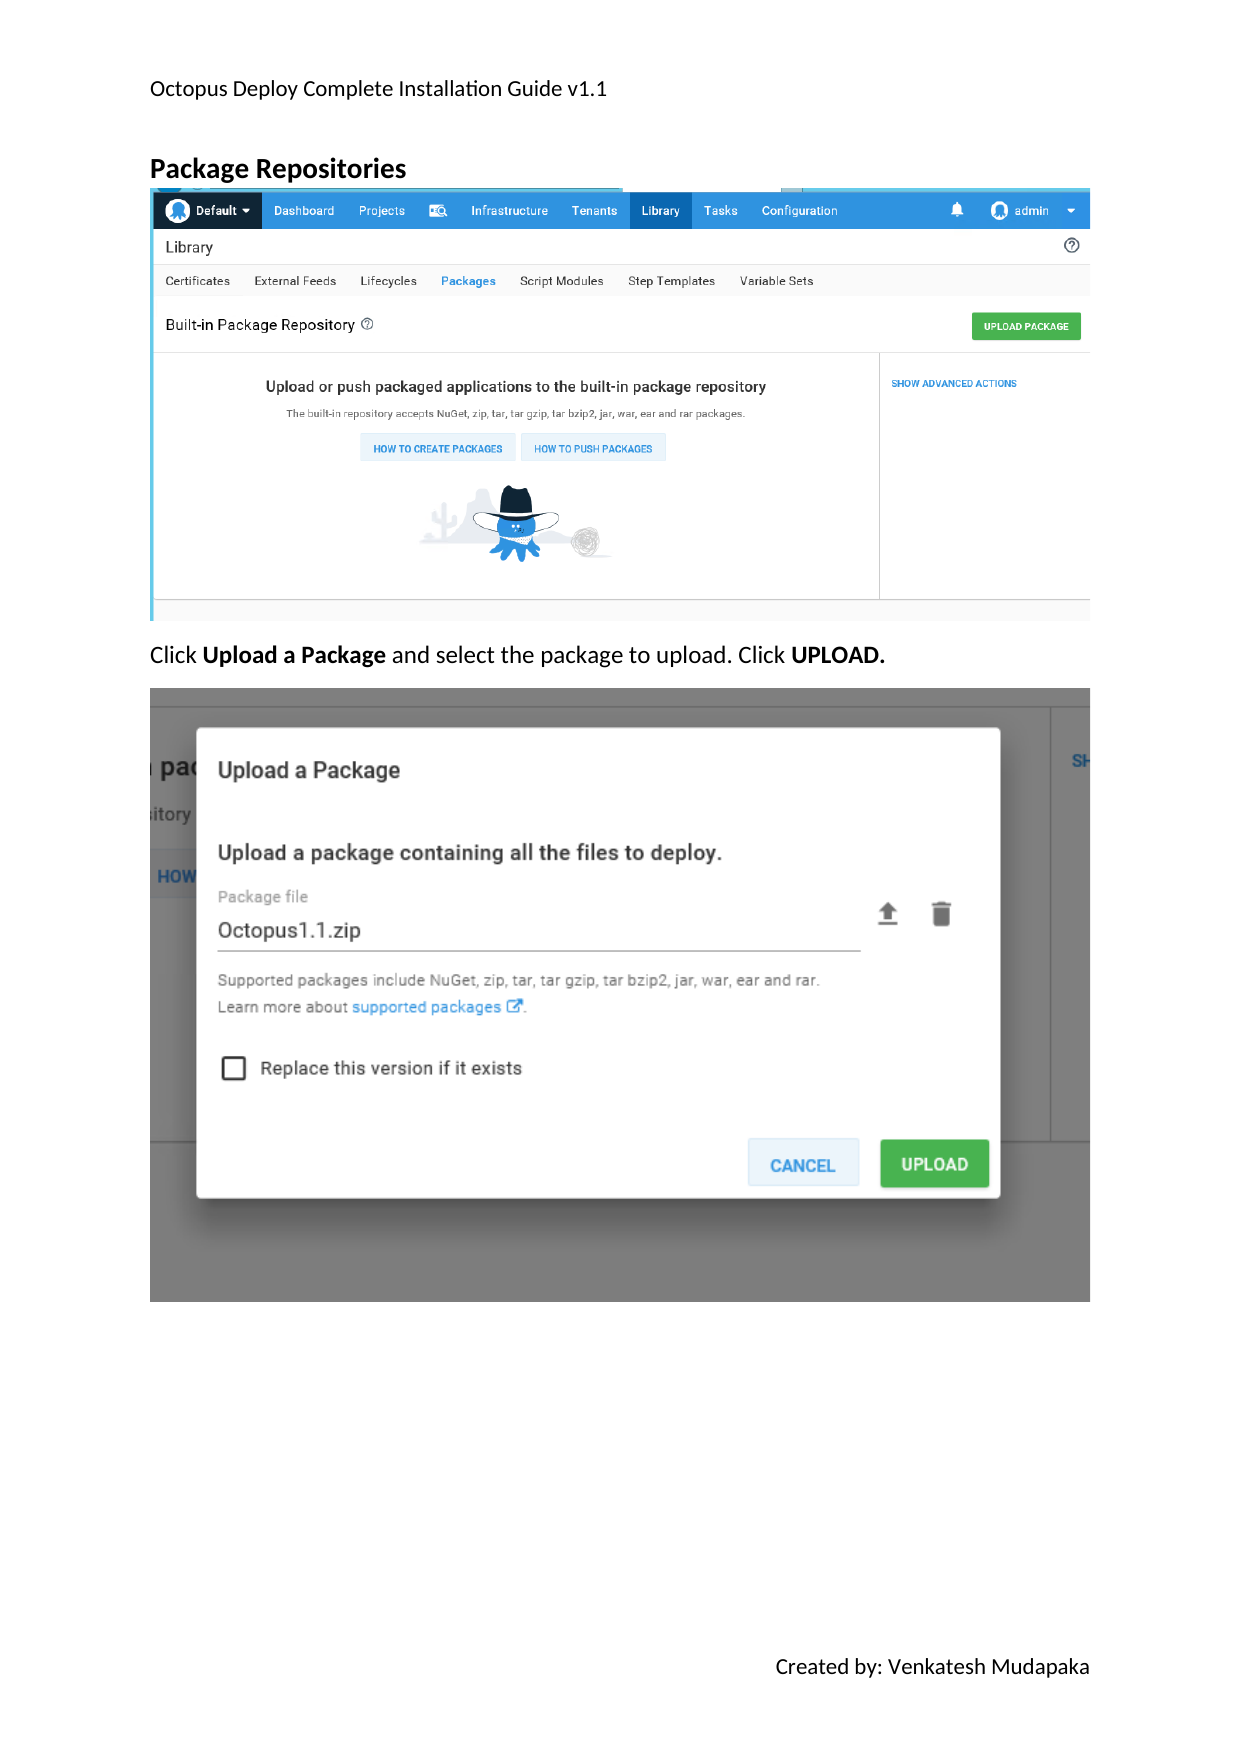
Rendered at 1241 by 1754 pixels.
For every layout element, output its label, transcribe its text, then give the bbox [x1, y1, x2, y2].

subtitle Package Repositories [150, 150, 1090, 186]
picture [150, 688, 1091, 1302]
picture [150, 188, 1091, 621]
text Click Upload a Package and select the package to upload. Click UPLOAD. [150, 639, 1090, 669]
